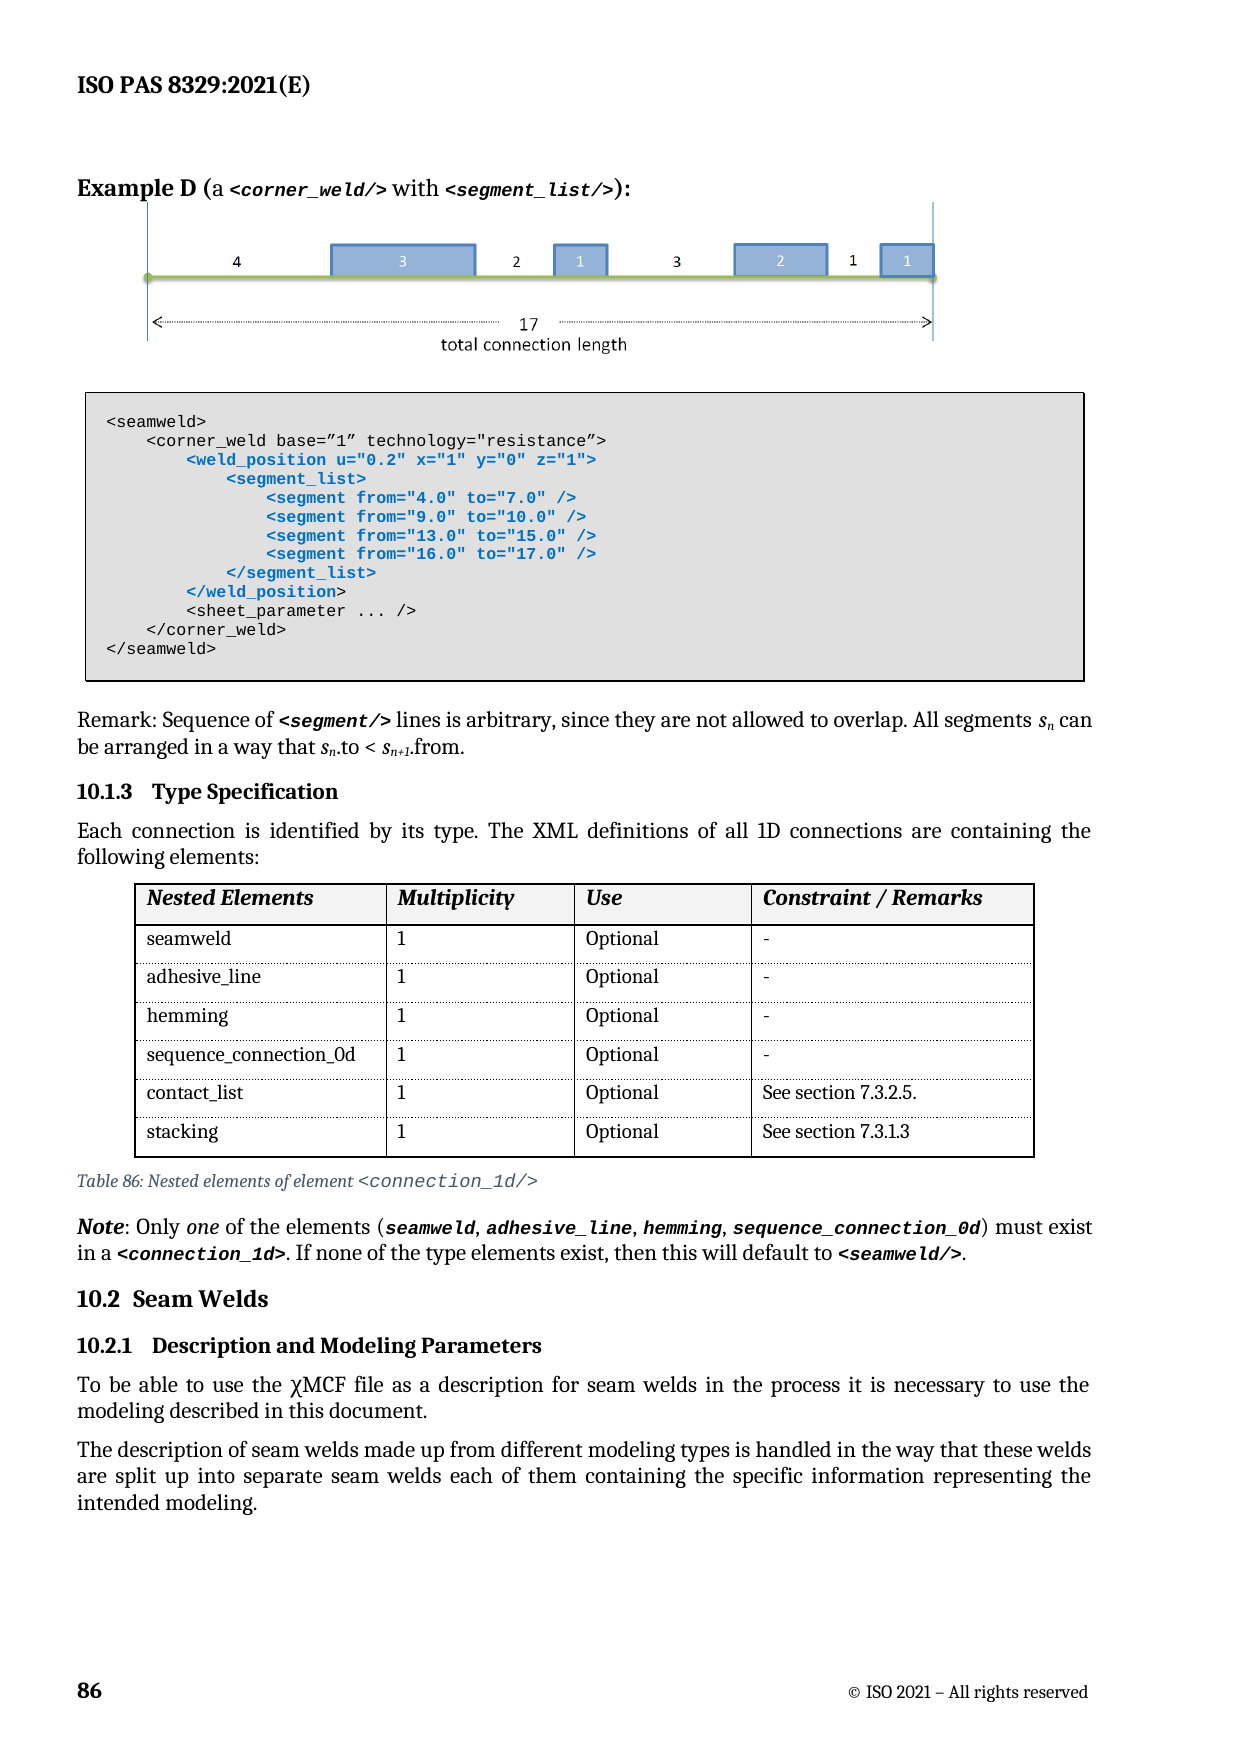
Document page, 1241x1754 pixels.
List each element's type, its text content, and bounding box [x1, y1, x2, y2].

text To be able to use the χMCF file as a description for seam welds in the process it is necessary to use the modeling described in this document. [77, 1372, 1092, 1424]
text <segment from="13.0" to="15.0" /> [86, 524, 1083, 543]
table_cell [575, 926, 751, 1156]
text </seamweld> [86, 637, 1083, 656]
text Example D (a <corner_weld/> with <segment_list/>): [77, 174, 1092, 203]
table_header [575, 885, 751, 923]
subtitle Seam Welds [77, 1285, 1092, 1314]
text <seamweld> [86, 411, 1083, 430]
text Remark: Sequence of <segment/> lines is arbitrary, since they are not allowed to overlap. All segments sn can be arranged in a way that sn.to < sn+1.from. [77, 707, 1092, 760]
text <segment from="9.0" to="10.0" /> [86, 505, 1083, 524]
text <segment from="16.0" to="17.0" /> [86, 543, 1083, 562]
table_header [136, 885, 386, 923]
text <segment_list> [86, 467, 1083, 486]
text </segment_list> [86, 562, 1083, 581]
text <corner_weld base=”1” technology="resistance”> [86, 430, 1083, 448]
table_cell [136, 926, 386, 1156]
subtitle Type Specification [77, 778, 1092, 805]
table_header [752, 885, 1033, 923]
text <sheet_parameter ... /> [86, 599, 1083, 618]
text <weld_position u="0.2" x="1" y="0" z="1"> [86, 448, 1083, 467]
text The description of seam welds made up from different modeling types is handled in the way that these welds are split up into separate seam welds each of them containing the specific information representing the intended modeling. [77, 1437, 1092, 1516]
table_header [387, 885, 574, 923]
picture [76, 202, 1022, 367]
text </corner_weld> [86, 618, 1083, 637]
text </weld_position> [86, 581, 1083, 599]
subtitle Description and Modeling Parameters [77, 1333, 1092, 1359]
text Table 86: Nested elements of element <connection_1d/> [77, 1170, 1092, 1193]
text <segment from="4.0" to="7.0" /> [86, 486, 1083, 505]
text Note: Only one of the elements (seamweld, adhesive_line, hemming, sequence_connection_0d) must exist in a <connection_1d>. If none of the type elements exist, then this will default to <seamweld/>. [77, 1214, 1092, 1266]
text Each connection is identified by its type. The XML definitions of all 1D connections are containing the following elements: [77, 817, 1092, 870]
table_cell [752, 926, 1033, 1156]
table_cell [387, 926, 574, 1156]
